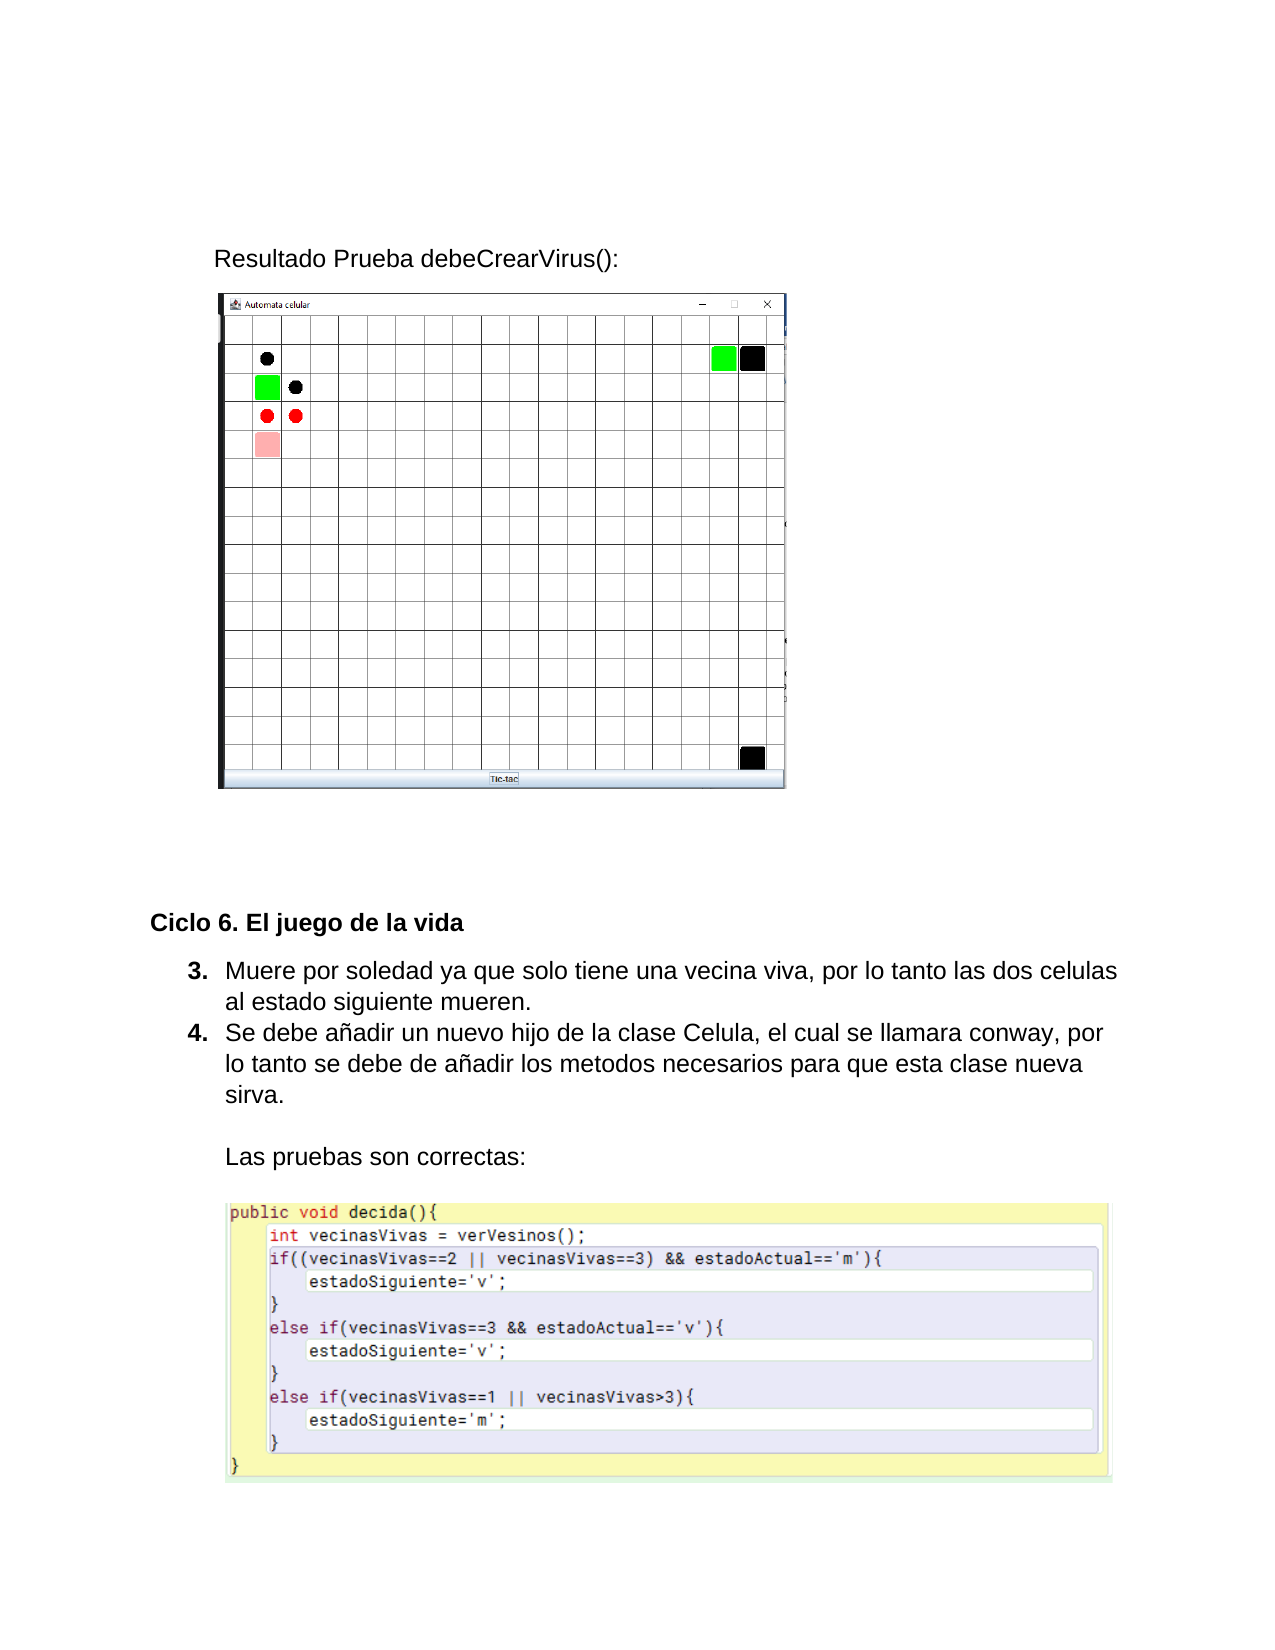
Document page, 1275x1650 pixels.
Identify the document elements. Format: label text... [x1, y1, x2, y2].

picture [225, 1203, 1113, 1483]
list Las pruebas son correctas: [225, 1142, 1125, 1171]
text Ciclo 6. El juego de la vida [150, 908, 1125, 937]
list Muere por soledad ya que solo tiene una vecina viva, por lo tanto las dos celulas al estado siguiente mueren. [187, 956, 1125, 1016]
list Se debe añadir un nuevo hijo de la clase Celula, el cual se llamara conway, por lo tanto se debe de añadir los metodos necesarios para que esta clase nueva sirva. [187, 1018, 1125, 1109]
picture [218, 293, 787, 789]
text Resultado Prueba debeCrearVirus(): [150, 244, 1125, 272]
